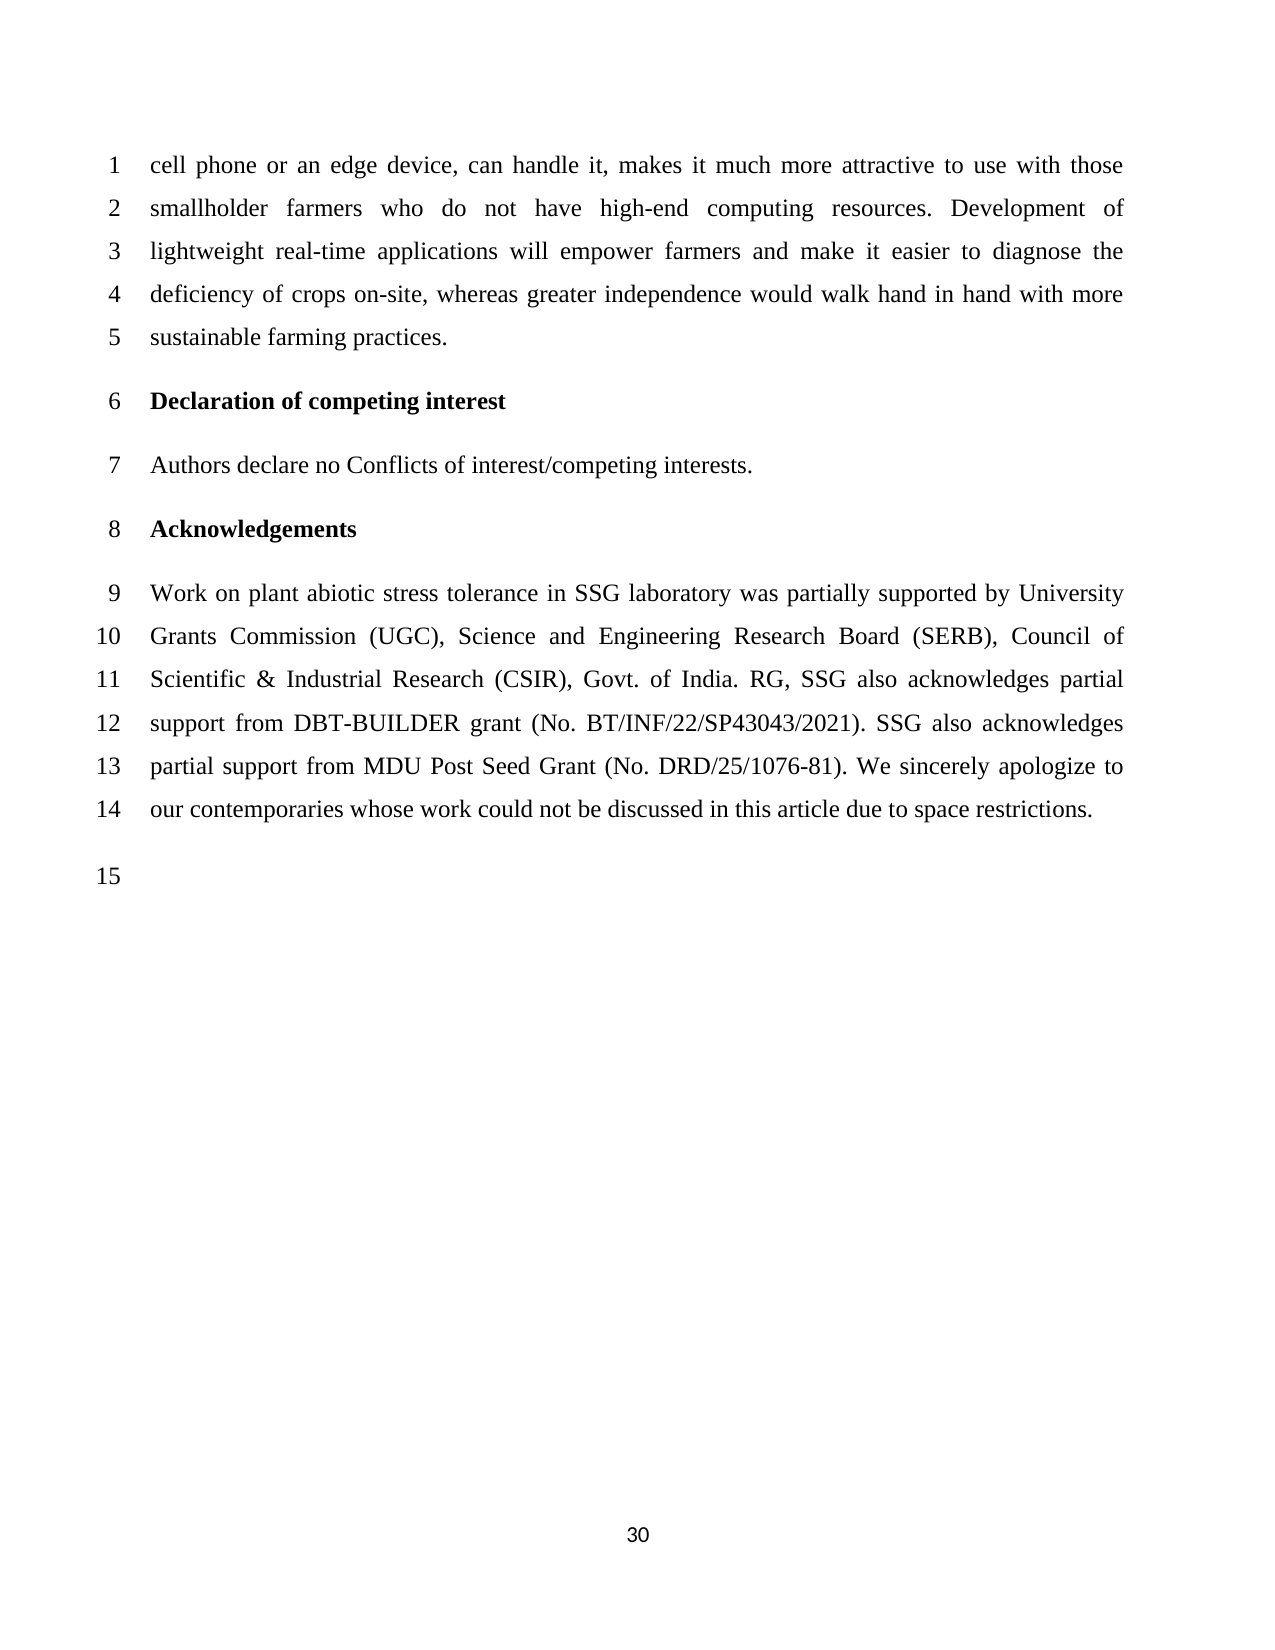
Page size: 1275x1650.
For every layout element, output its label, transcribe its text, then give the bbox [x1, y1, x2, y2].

text Declaration of competing interest [150, 386, 1125, 415]
text Acknowledgements [150, 514, 1125, 543]
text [150, 150, 1125, 351]
text Work on plant abiotic stress tolerance in SSG laboratory was partially supported by University Grants Commission (UGC), Science and Engineering Research Board (SERB), Council of Scientific & Industrial Research (CSIR), Govt. of India. RG, SSG also acknowledges partial support from DBT-BUILDER grant (No. BT/INF/22/SP43043/2021). SSG also acknowledges partial support from MDU Post Seed Grant (No. DRD/25/1076-81). We sincerely apologize to our contemporaries whose work could not be discussed in this article due to space restrictions. [150, 578, 1125, 823]
text Authors declare no Conflicts of interest/competing interests. [150, 450, 1125, 479]
